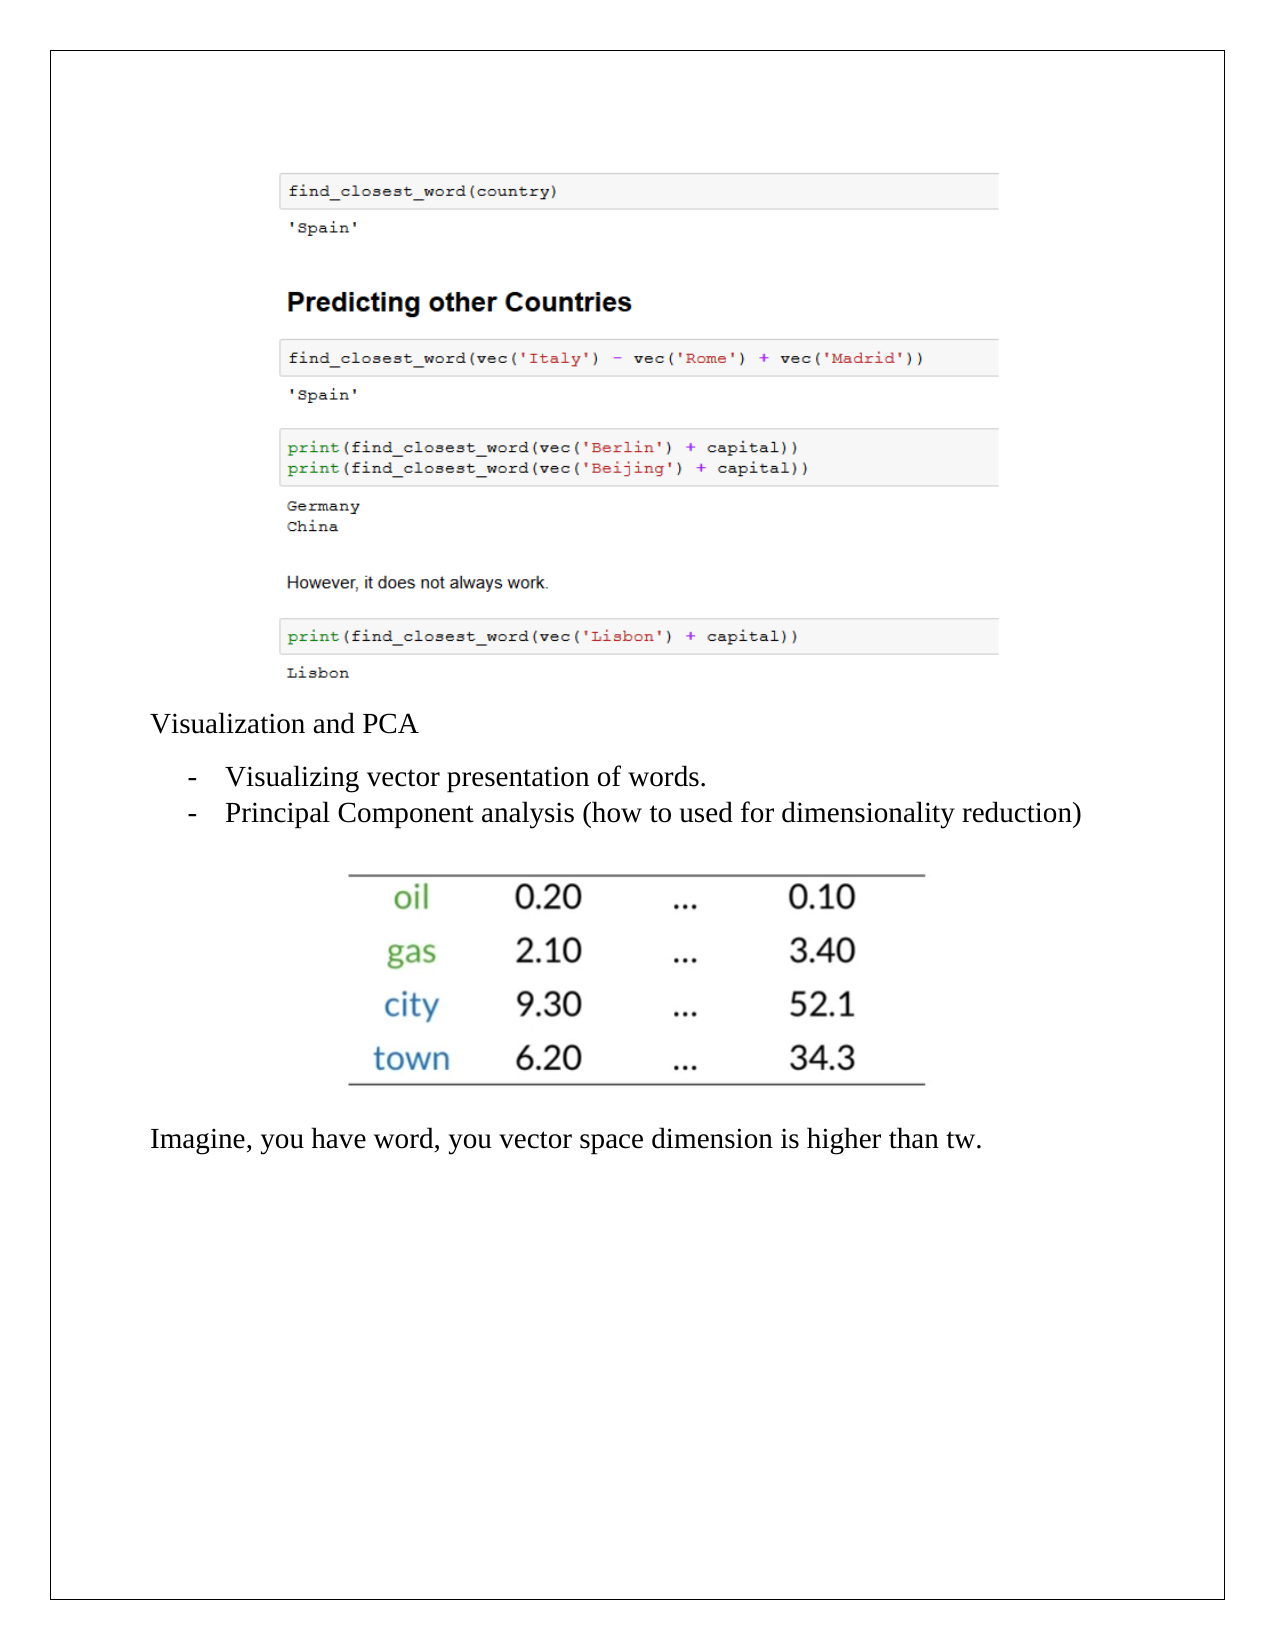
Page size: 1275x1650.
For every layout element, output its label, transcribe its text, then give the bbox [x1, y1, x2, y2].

text Imagine, you have word, you vector space dimension is higher than tw. [150, 1122, 1125, 1155]
text Visualization and PCA [150, 707, 1125, 740]
list Visualizing vector presentation of words. [187, 759, 1125, 793]
picture [276, 150, 999, 688]
picture [333, 848, 942, 1103]
list Principal Component analysis (how to used for dimensionality reduction) [187, 796, 1125, 829]
